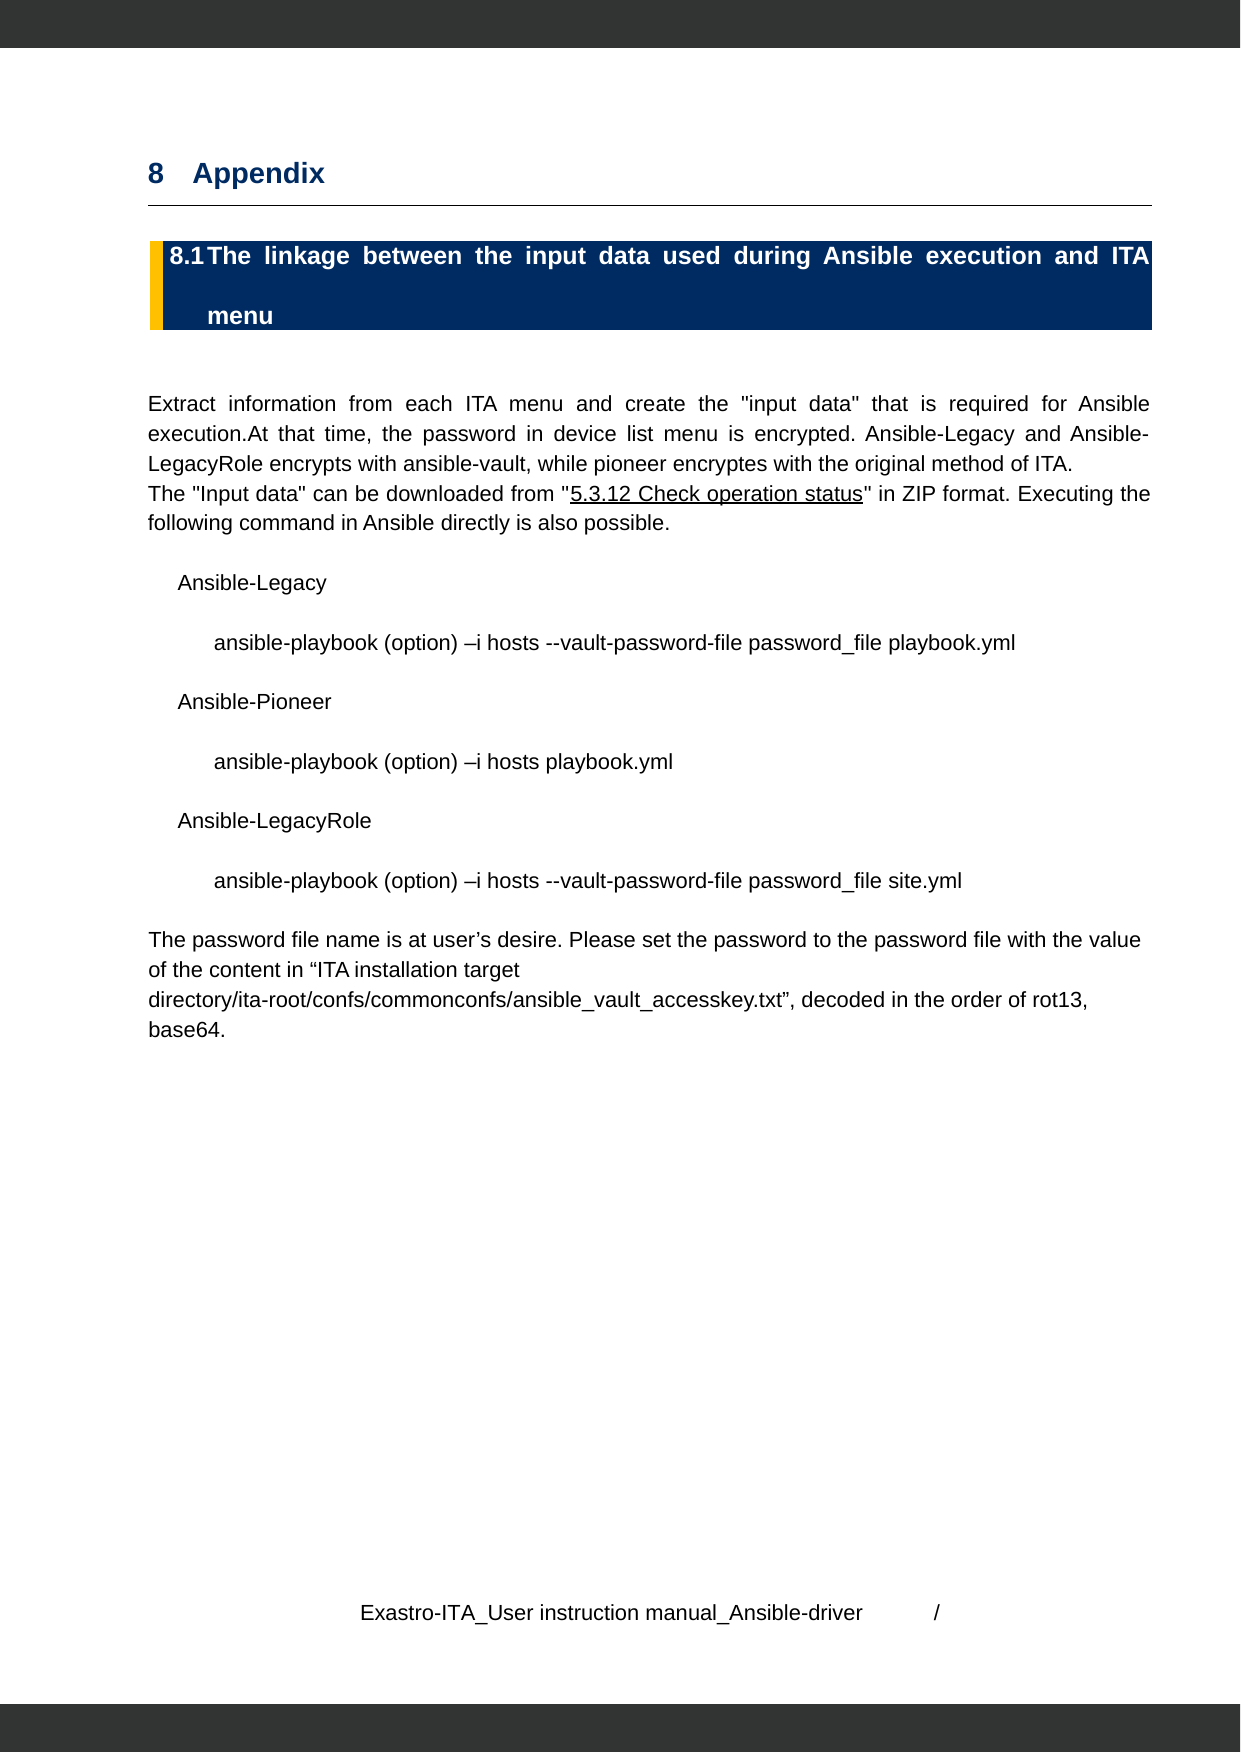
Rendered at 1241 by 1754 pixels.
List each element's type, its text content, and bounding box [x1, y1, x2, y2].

text Ansible-Pioneer [177, 687, 1152, 716]
text ansible-playbook (option) –i hosts playbook.yml [192, 746, 1152, 776]
picture [0, 0, 1241, 48]
subtitle The linkage between the input data used during Ansible execution and ITA menu [163, 241, 1152, 330]
text ansible-playbook (option) –i hosts --vault-password-file password_file playbook.yml [192, 627, 1152, 657]
text The password file name is at user’s desire. Please set the password to the password file with the value of the content in “ITA installation target directory/ita-root/confs/commonconfs/ansible_vault_accesskey.txt”, decoded in the order of rot13, base64. [148, 925, 1152, 1044]
subtitle Appendix [148, 143, 1152, 205]
text Extract information from each ITA menu and create the "input data" that is required for Ansible execution.At that time, the password in device list menu is encrypted. Ansible-Legacy and Ansible-LegacyRole encrypts with ansible-vault, while pioneer encryptes with the original method of ITA. [148, 389, 1152, 478]
text Ansible-LegacyRole [177, 806, 1152, 836]
picture [0, 1704, 1241, 1752]
text The "Input data" can be downloaded from "5.3.12 Check operation status" in ZIP format. Executing the following command in Ansible directly is also possible. [148, 478, 1152, 538]
text Ansible-Legacy [177, 567, 1152, 597]
text ansible-playbook (option) –i hosts --vault-password-file password_file site.yml [192, 865, 1152, 895]
